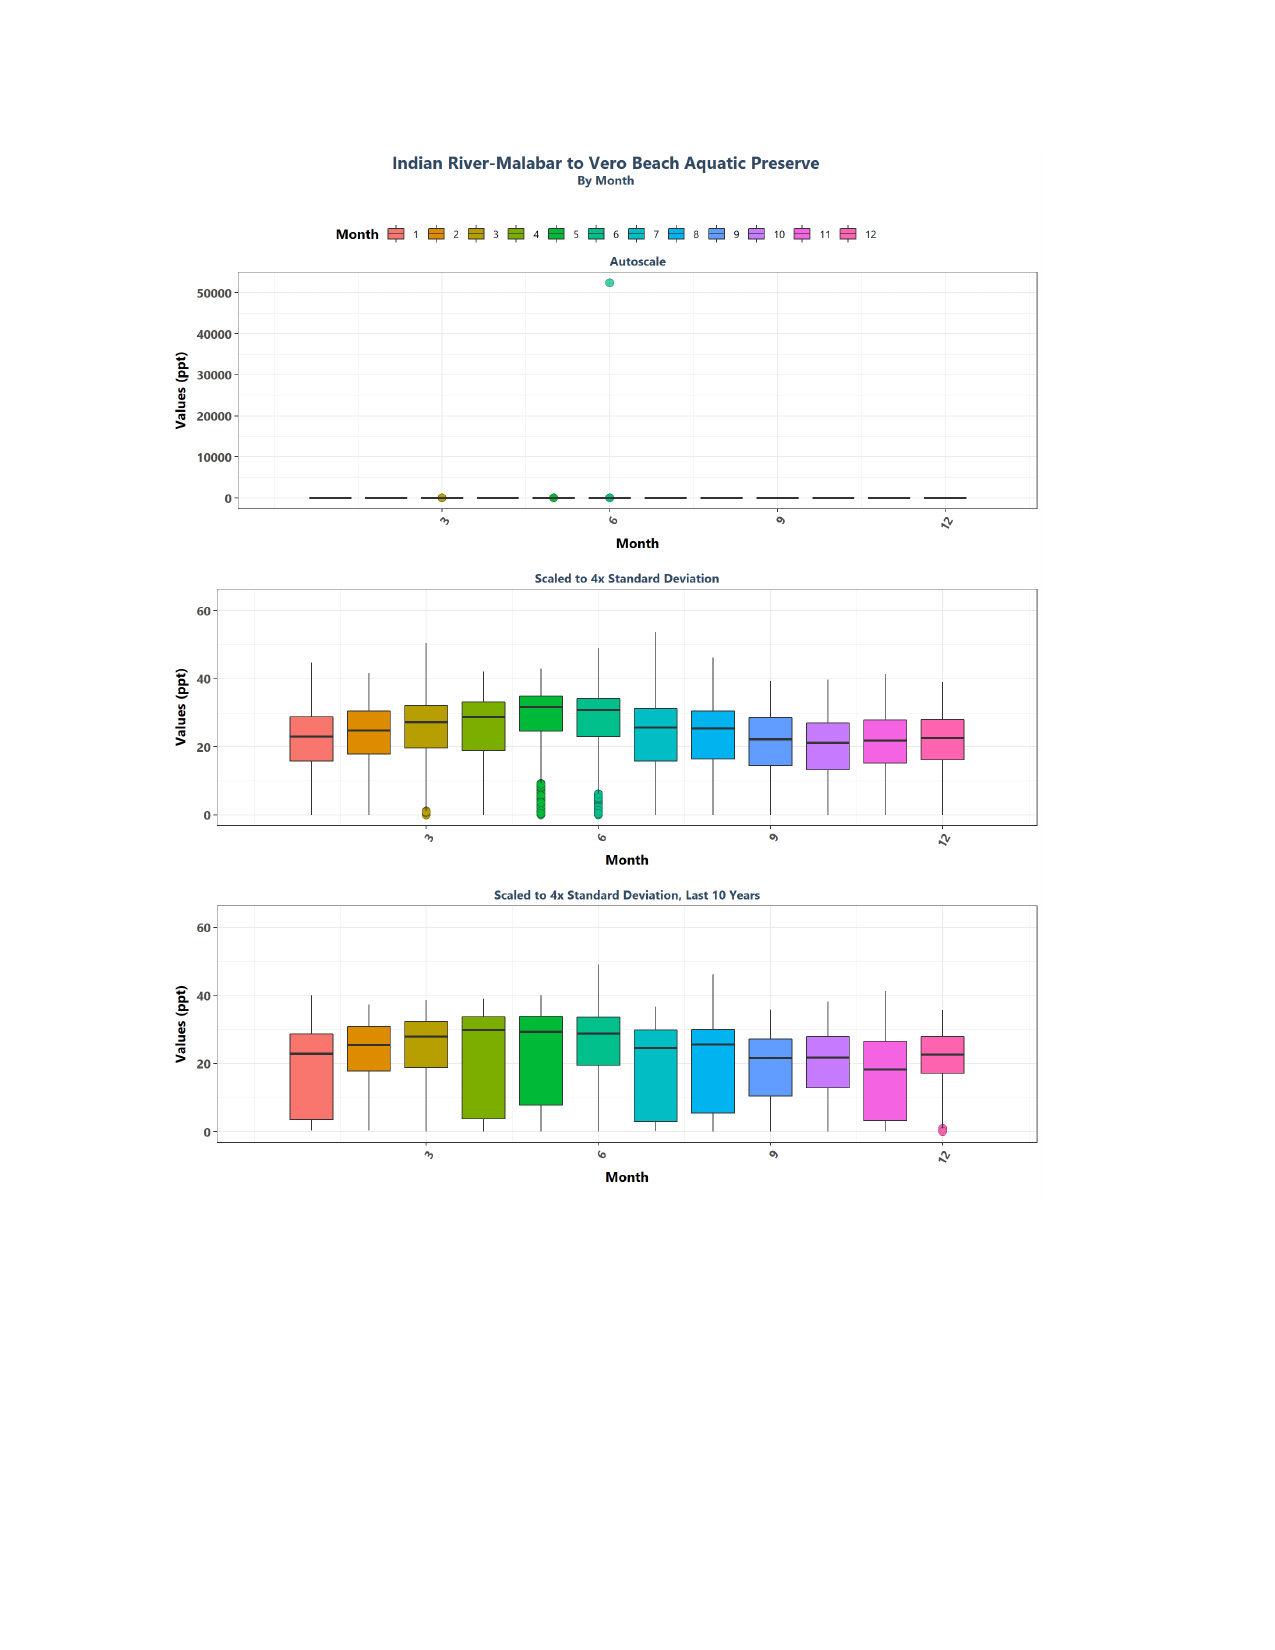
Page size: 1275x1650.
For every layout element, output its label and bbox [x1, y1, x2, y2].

picture [168, 150, 1044, 1200]
